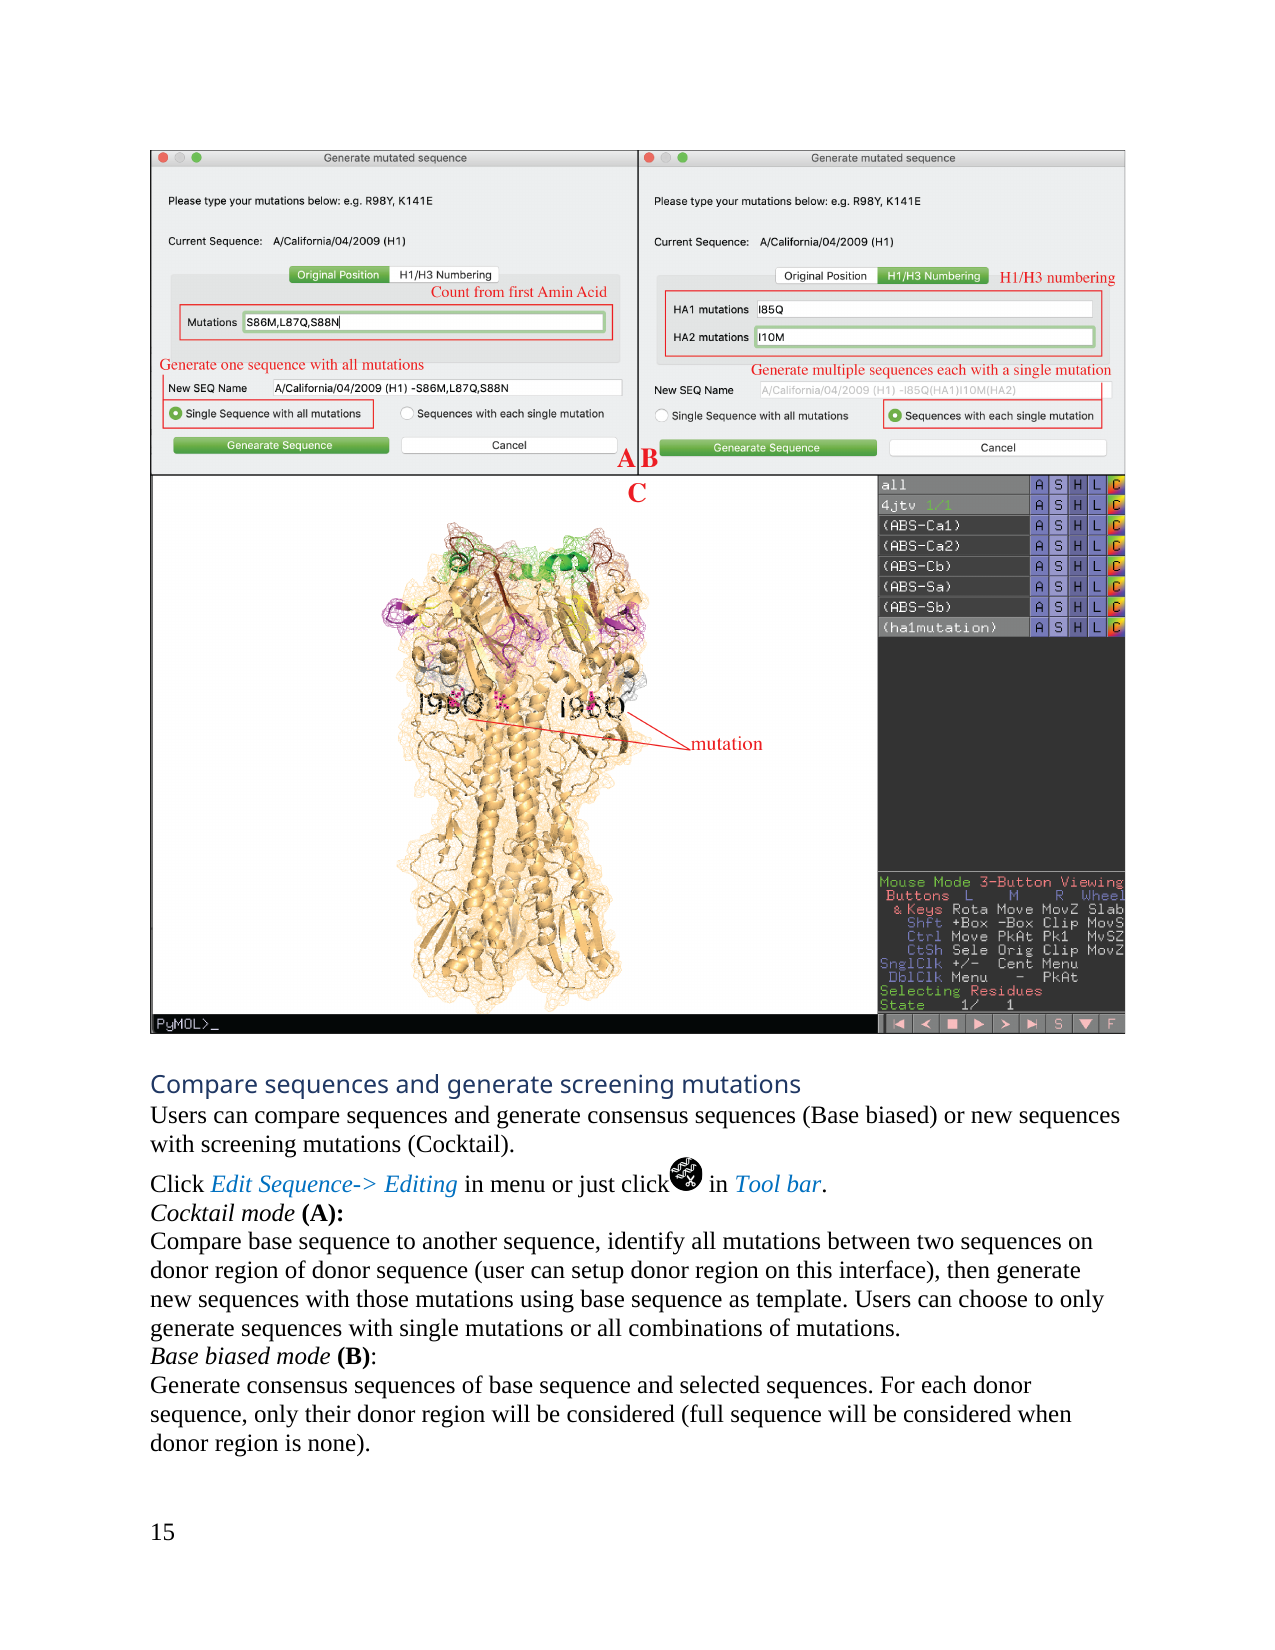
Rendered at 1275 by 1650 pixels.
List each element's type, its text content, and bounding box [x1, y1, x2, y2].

text Cocktail mode (A): [150, 1198, 1125, 1226]
subtitle Compare sequences and generate screening mutations [150, 1066, 1125, 1100]
picture [150, 150, 1125, 1034]
text Generate consensus sequences of base sequence and selected sequences. For each donor sequence, only their donor region will be considered (full sequence will be considered when donor region is none). [150, 1370, 1125, 1456]
text Users can compare sequences and generate consensus sequences (Base biased) or new sequences with screening mutations (Cocktail). [150, 1100, 1125, 1158]
text Compare base sequence to another sequence, identify all mutations between two sequences on donor region of donor sequence (user can setup donor region on this interface), then generate new sequences with those mutations using base sequence as template. Users can choose to only generate sequences with single mutations or all combinations of mutations. [150, 1226, 1125, 1341]
text Base biased mode (B): [150, 1341, 1125, 1370]
text Click Edit Sequence-> Editing in menu or just click in Tool bar. [150, 1158, 1125, 1198]
picture [669, 1157, 703, 1193]
